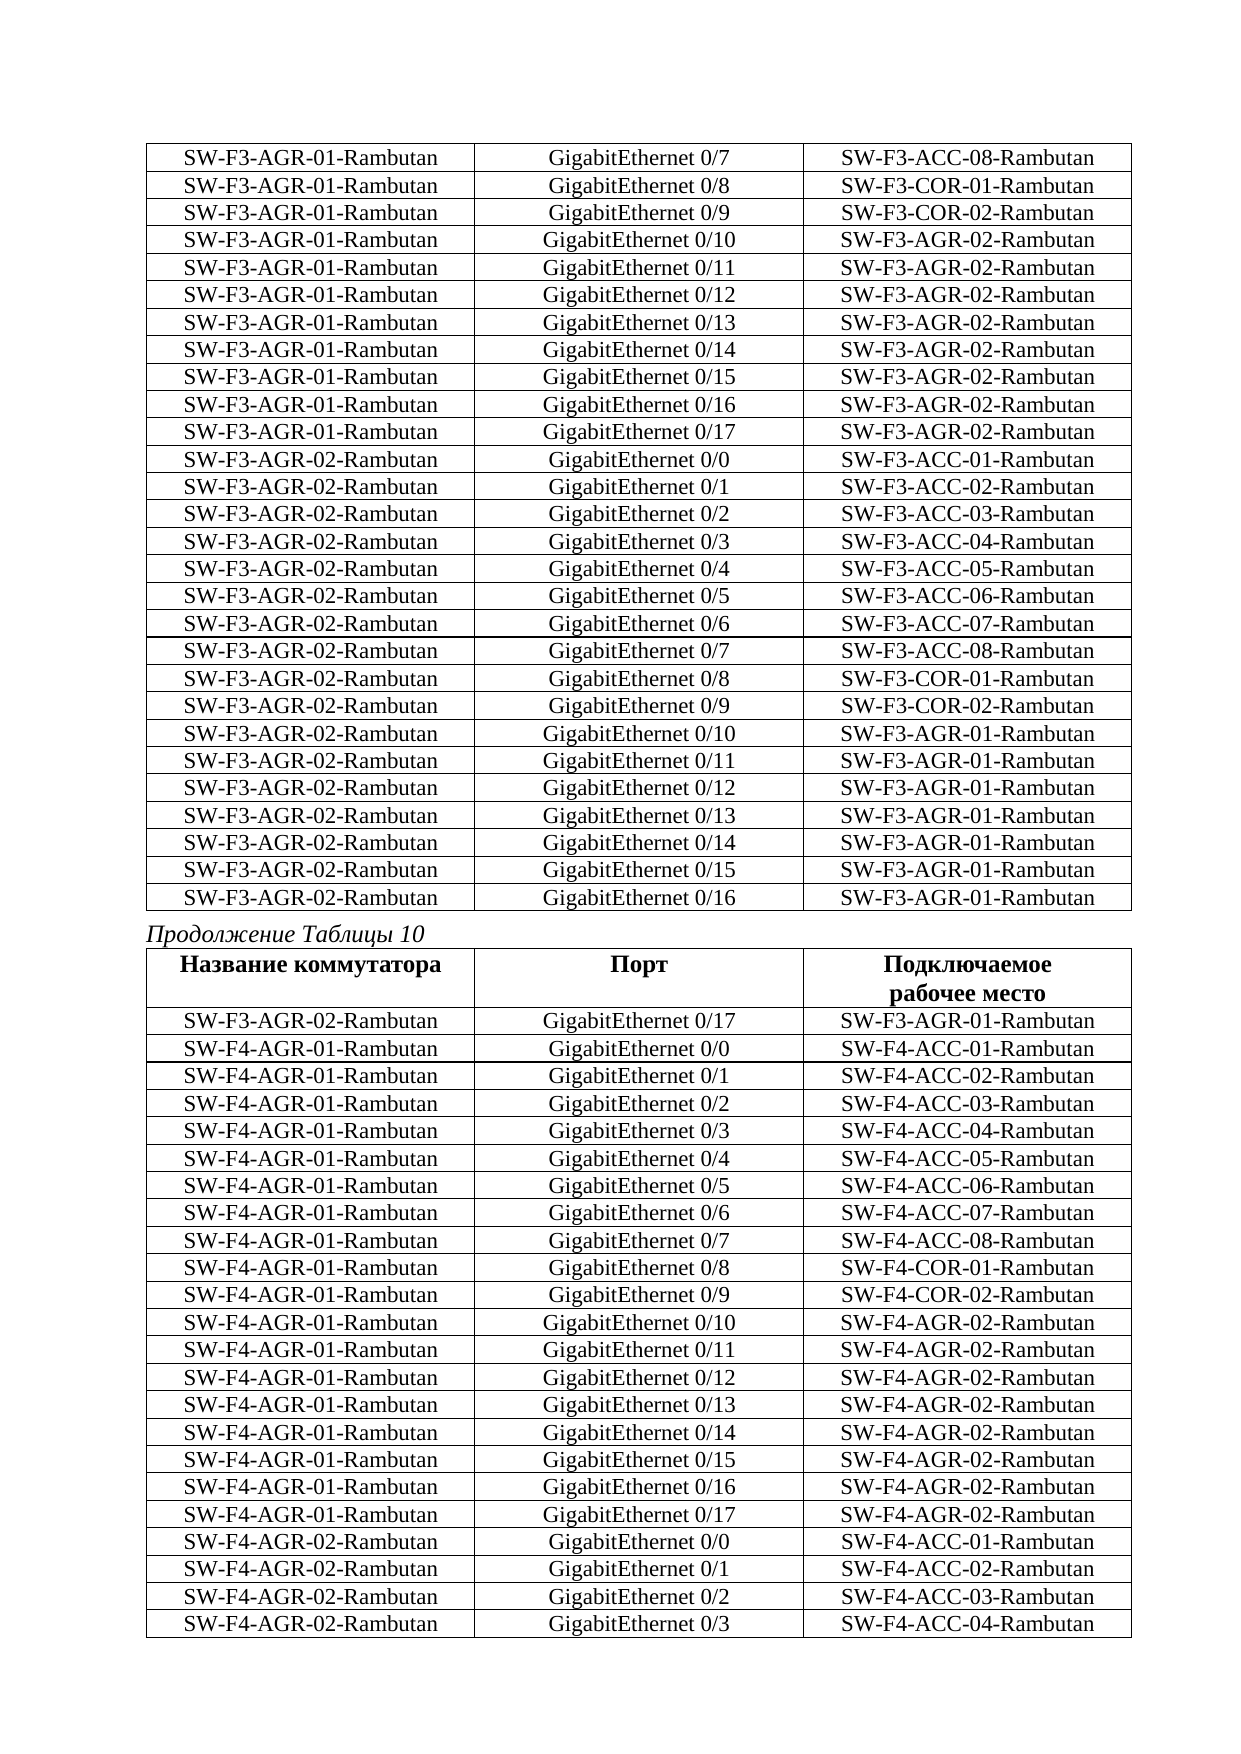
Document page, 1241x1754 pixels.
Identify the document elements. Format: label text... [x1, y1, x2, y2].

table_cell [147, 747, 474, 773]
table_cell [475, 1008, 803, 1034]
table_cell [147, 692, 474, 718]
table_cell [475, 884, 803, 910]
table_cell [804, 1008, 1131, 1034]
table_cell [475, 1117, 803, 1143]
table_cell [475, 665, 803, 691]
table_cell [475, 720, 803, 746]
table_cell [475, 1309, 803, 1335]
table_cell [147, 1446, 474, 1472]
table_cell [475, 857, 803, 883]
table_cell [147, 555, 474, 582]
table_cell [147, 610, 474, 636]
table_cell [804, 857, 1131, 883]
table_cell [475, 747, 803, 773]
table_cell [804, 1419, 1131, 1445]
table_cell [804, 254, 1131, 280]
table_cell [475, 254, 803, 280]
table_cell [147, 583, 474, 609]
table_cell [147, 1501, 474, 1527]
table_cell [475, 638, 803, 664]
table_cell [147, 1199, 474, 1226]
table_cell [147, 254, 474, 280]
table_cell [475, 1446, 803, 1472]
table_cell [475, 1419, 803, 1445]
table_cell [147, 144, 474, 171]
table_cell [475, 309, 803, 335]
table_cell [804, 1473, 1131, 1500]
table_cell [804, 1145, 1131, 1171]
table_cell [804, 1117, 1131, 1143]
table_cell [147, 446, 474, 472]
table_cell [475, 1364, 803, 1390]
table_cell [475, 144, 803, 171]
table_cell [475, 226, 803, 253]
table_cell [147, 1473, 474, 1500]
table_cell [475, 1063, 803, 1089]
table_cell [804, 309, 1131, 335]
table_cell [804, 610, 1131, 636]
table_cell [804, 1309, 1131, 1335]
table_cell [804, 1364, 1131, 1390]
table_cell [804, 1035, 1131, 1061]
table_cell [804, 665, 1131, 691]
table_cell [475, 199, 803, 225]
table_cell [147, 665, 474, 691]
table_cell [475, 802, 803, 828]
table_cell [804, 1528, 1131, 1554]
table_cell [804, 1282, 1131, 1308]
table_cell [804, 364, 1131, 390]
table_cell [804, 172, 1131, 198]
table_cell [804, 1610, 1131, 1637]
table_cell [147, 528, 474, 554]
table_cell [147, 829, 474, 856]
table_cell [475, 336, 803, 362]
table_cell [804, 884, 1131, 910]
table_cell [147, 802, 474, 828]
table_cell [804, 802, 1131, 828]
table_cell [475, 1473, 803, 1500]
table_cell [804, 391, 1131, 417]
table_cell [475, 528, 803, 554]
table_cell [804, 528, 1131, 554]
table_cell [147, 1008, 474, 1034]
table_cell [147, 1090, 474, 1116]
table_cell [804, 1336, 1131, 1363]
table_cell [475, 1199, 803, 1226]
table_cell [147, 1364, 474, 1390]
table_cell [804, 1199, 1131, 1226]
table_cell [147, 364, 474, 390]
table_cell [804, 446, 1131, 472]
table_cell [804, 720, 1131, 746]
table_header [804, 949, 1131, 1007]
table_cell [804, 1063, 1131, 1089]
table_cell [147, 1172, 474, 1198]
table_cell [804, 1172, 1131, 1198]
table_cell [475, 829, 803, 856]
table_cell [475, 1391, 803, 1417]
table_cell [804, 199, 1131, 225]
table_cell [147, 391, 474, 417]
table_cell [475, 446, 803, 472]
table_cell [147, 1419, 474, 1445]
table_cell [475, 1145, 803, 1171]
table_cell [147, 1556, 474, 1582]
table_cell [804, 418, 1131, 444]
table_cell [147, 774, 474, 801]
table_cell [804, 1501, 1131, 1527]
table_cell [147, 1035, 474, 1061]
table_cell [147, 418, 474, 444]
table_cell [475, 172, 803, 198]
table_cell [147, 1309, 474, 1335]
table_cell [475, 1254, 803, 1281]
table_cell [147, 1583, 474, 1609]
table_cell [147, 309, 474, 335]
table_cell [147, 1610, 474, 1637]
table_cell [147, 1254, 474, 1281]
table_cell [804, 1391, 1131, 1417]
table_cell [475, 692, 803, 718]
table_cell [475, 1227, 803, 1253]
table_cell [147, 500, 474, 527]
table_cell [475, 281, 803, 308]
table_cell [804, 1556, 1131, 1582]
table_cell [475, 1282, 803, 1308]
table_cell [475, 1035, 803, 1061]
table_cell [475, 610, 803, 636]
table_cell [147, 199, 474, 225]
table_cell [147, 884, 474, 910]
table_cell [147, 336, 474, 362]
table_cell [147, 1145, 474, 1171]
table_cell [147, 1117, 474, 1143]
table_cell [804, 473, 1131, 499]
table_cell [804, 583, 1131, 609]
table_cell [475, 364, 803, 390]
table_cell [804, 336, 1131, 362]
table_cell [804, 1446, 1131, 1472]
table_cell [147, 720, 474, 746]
text Продолжение Таблицы 10 [146, 919, 1132, 948]
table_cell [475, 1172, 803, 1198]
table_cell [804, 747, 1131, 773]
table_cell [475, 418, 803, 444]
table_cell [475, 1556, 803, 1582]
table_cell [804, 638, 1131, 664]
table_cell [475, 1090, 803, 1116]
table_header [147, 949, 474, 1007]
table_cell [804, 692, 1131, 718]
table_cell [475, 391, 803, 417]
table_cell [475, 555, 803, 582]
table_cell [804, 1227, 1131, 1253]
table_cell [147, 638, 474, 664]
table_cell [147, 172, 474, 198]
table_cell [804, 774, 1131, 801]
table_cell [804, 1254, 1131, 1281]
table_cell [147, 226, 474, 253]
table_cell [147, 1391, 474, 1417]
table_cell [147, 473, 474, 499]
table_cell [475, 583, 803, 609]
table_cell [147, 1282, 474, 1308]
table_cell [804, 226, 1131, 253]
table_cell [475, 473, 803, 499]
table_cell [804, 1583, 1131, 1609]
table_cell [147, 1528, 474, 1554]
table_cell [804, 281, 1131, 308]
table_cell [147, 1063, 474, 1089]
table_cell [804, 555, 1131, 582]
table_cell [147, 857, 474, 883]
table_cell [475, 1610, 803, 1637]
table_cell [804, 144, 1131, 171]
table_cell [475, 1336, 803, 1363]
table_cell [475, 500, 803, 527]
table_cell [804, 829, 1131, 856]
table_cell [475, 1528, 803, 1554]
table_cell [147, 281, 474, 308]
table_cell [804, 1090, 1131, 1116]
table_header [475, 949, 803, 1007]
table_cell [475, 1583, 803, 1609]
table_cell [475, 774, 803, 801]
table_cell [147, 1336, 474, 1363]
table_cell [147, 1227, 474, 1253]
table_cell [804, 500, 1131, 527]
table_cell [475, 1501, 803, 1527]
